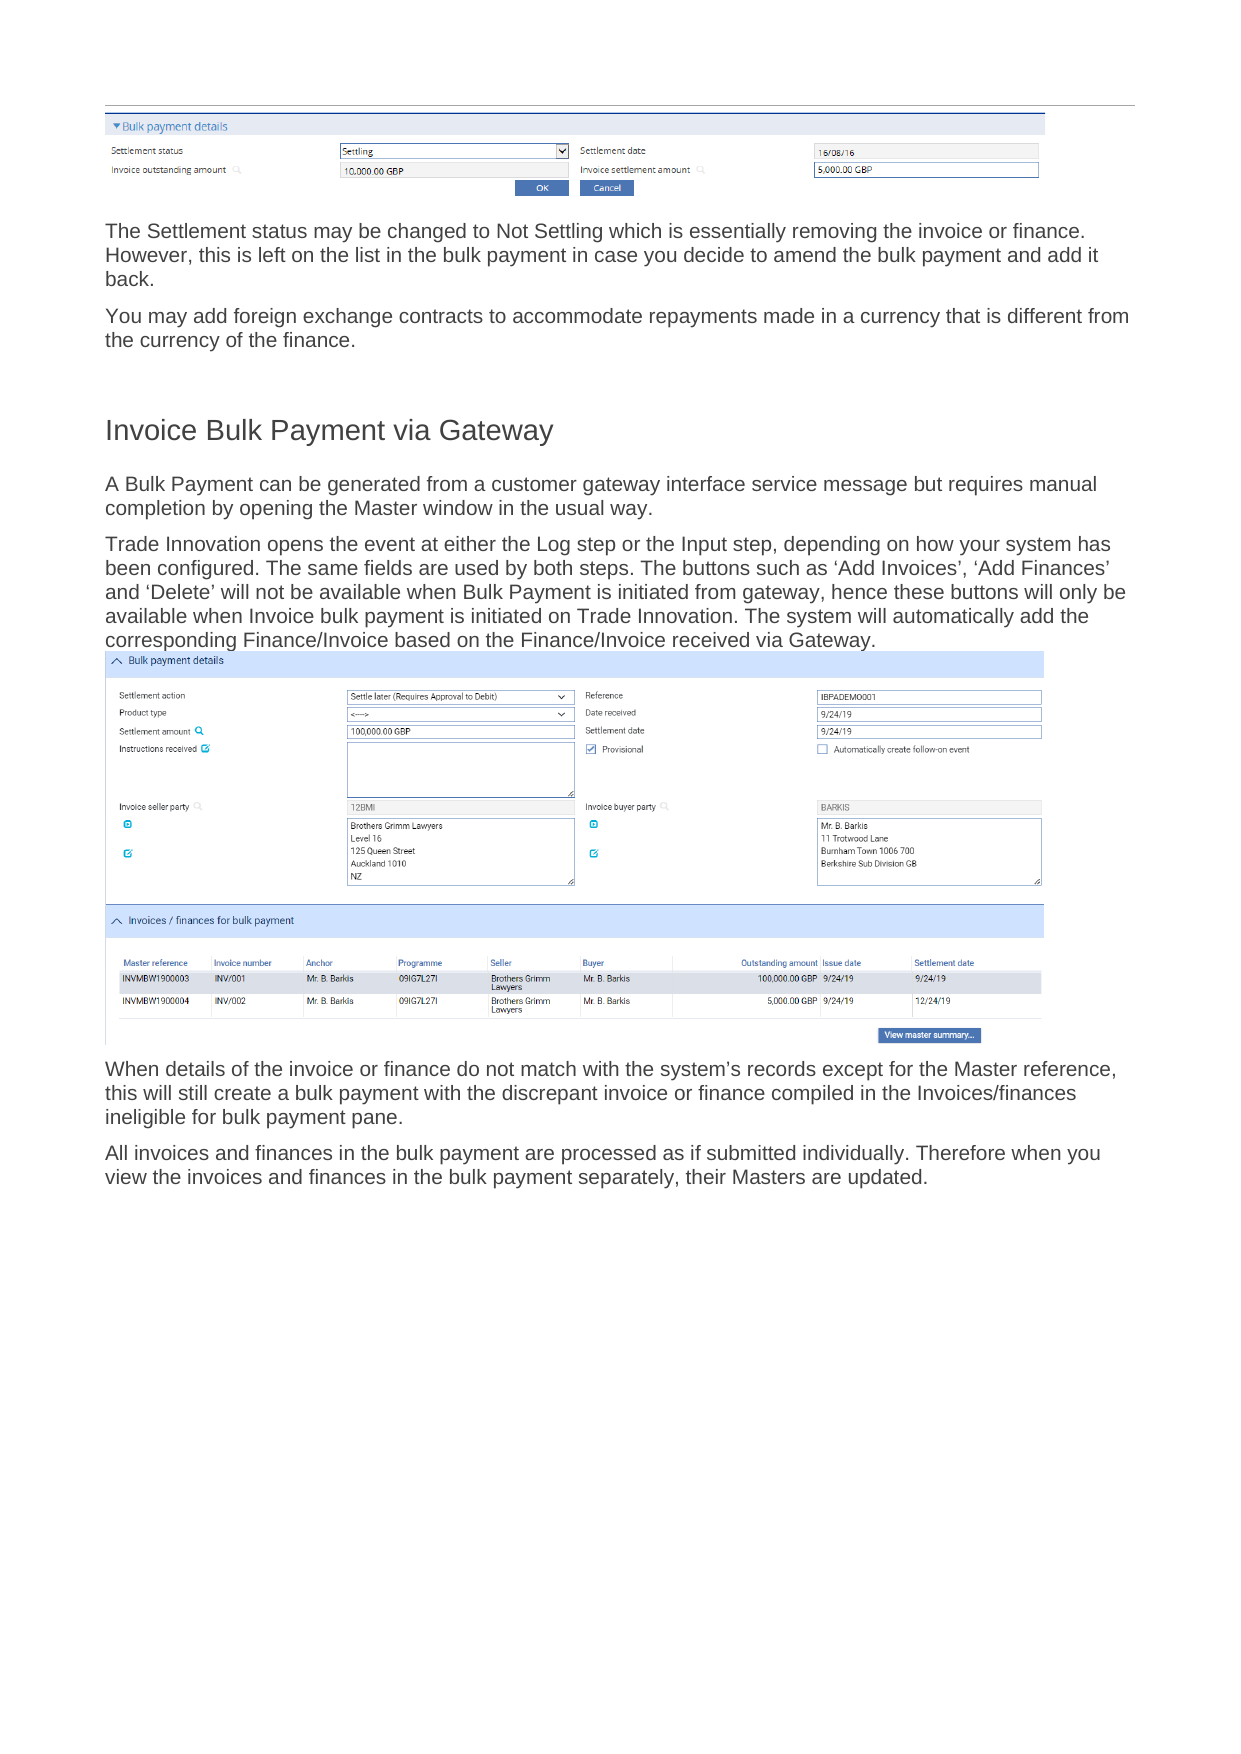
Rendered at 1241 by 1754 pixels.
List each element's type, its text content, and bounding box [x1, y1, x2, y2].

text When details of the invoice or finance do not match with the system’s records except for the Master reference, this will still create a bulk payment with the discrepant invoice or finance compiled in the Invoices/finances ineligible for bulk payment pane. [105, 1057, 1135, 1129]
picture [105, 651, 1046, 1045]
text All invoices and finances in the bulk payment are processed as if submitted individually. Therefore when you view the invoices and finances in the bulk payment separately, their Masters are updated. [105, 1141, 1135, 1189]
picture [105, 110, 1046, 207]
text Trade Innovation opens the event at either the Log step or the Input step, depending on how your system has been configured. The same fields are used by both steps. The buttons such as ‘Add Invoices’, ‘Add Finances’ and ‘Delete’ will not be available when Bulk Payment is initiated from gateway, hence these buttons will only be available when Invoice bulk payment is initiated on Trade Innovation. The system will automatically add the corresponding Finance/Invoice based on the Finance/Invoice received via Gateway. [105, 532, 1135, 652]
text The Settlement status may be changed to Not Settling which is essentially removing the invoice or finance. However, this is left on the list in the bulk payment in case you decide to amend the bulk payment and add it back. [105, 219, 1135, 291]
subtitle Invoice Bulk Payment via Gateway [105, 413, 1135, 446]
text You may add foreign exchange contracts to accommodate repayments made in a currency that is different from the currency of the finance. [105, 303, 1135, 351]
text A Bulk Payment can be generated from a customer gateway interface service message but requires manual completion by opening the Master window in the usual way. [105, 471, 1135, 519]
